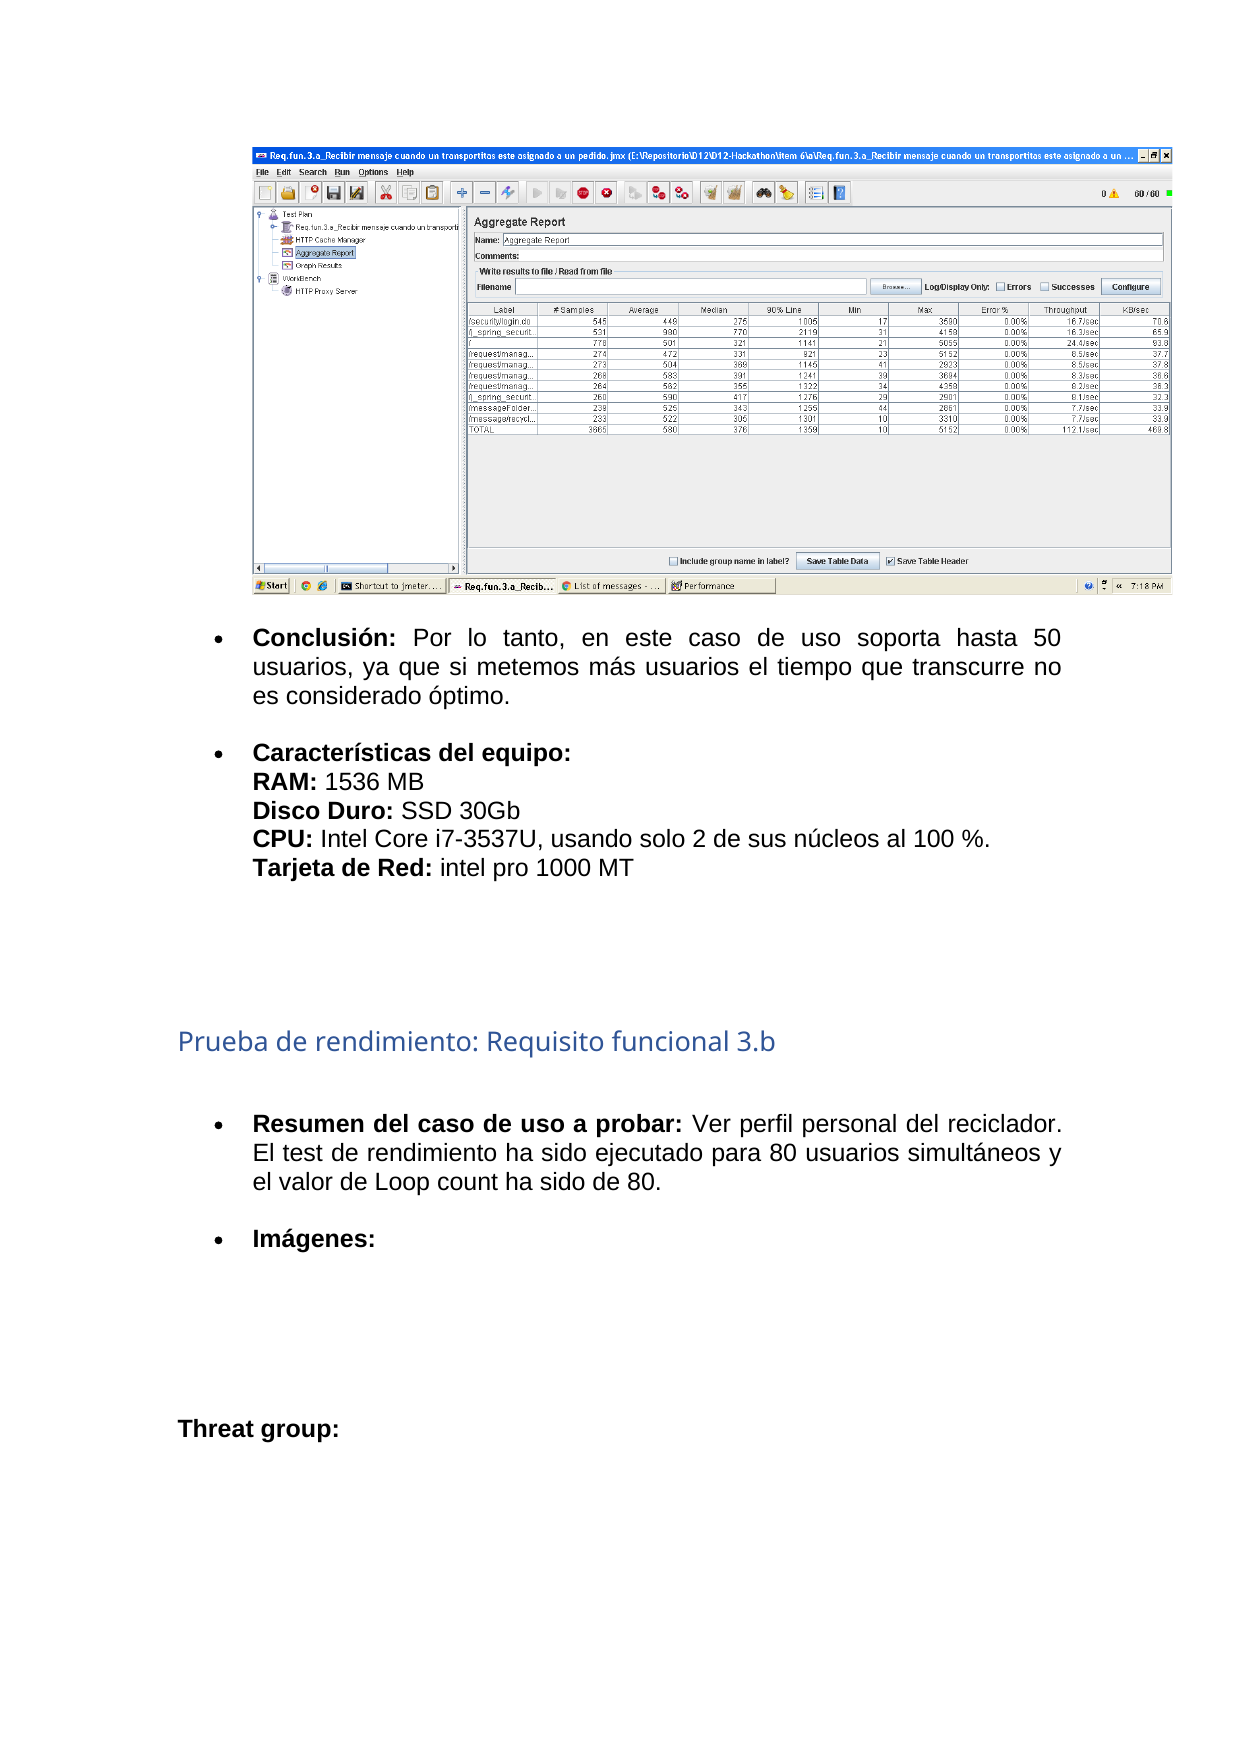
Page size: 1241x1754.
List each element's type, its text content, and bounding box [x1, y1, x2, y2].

subtitle Prueba de rendimiento: Requisito funcional 3.b [177, 1023, 1063, 1059]
list Resumen del caso de uso a probar: Ver perfil personal del reciclador. El test de rendimiento ha sido ejecutado para 80 usuarios simultáneos y el valor de Loop count ha sido de 80. [215, 1109, 1063, 1196]
picture [252, 147, 1173, 595]
text Disco Duro: SSD 30Gb [177, 796, 1063, 824]
text Tarjeta de Red: intel pro 1000 MT [252, 853, 1063, 882]
list Conclusión: Por lo tanto, en este caso de uso soporta hasta 50 usuarios, ya que si metemos más usuarios el tiempo que transcurre no es considerado óptimo. [215, 623, 1063, 709]
list Características del equipo: [215, 738, 1063, 767]
text CPU: Intel Core i7-3537U, usando solo 2 de sus núcleos al 100 %. [252, 824, 1063, 853]
text Threat group: [177, 1414, 1063, 1443]
list Imágenes: [215, 1224, 1063, 1253]
text RAM: 1536 MB [252, 767, 1063, 796]
